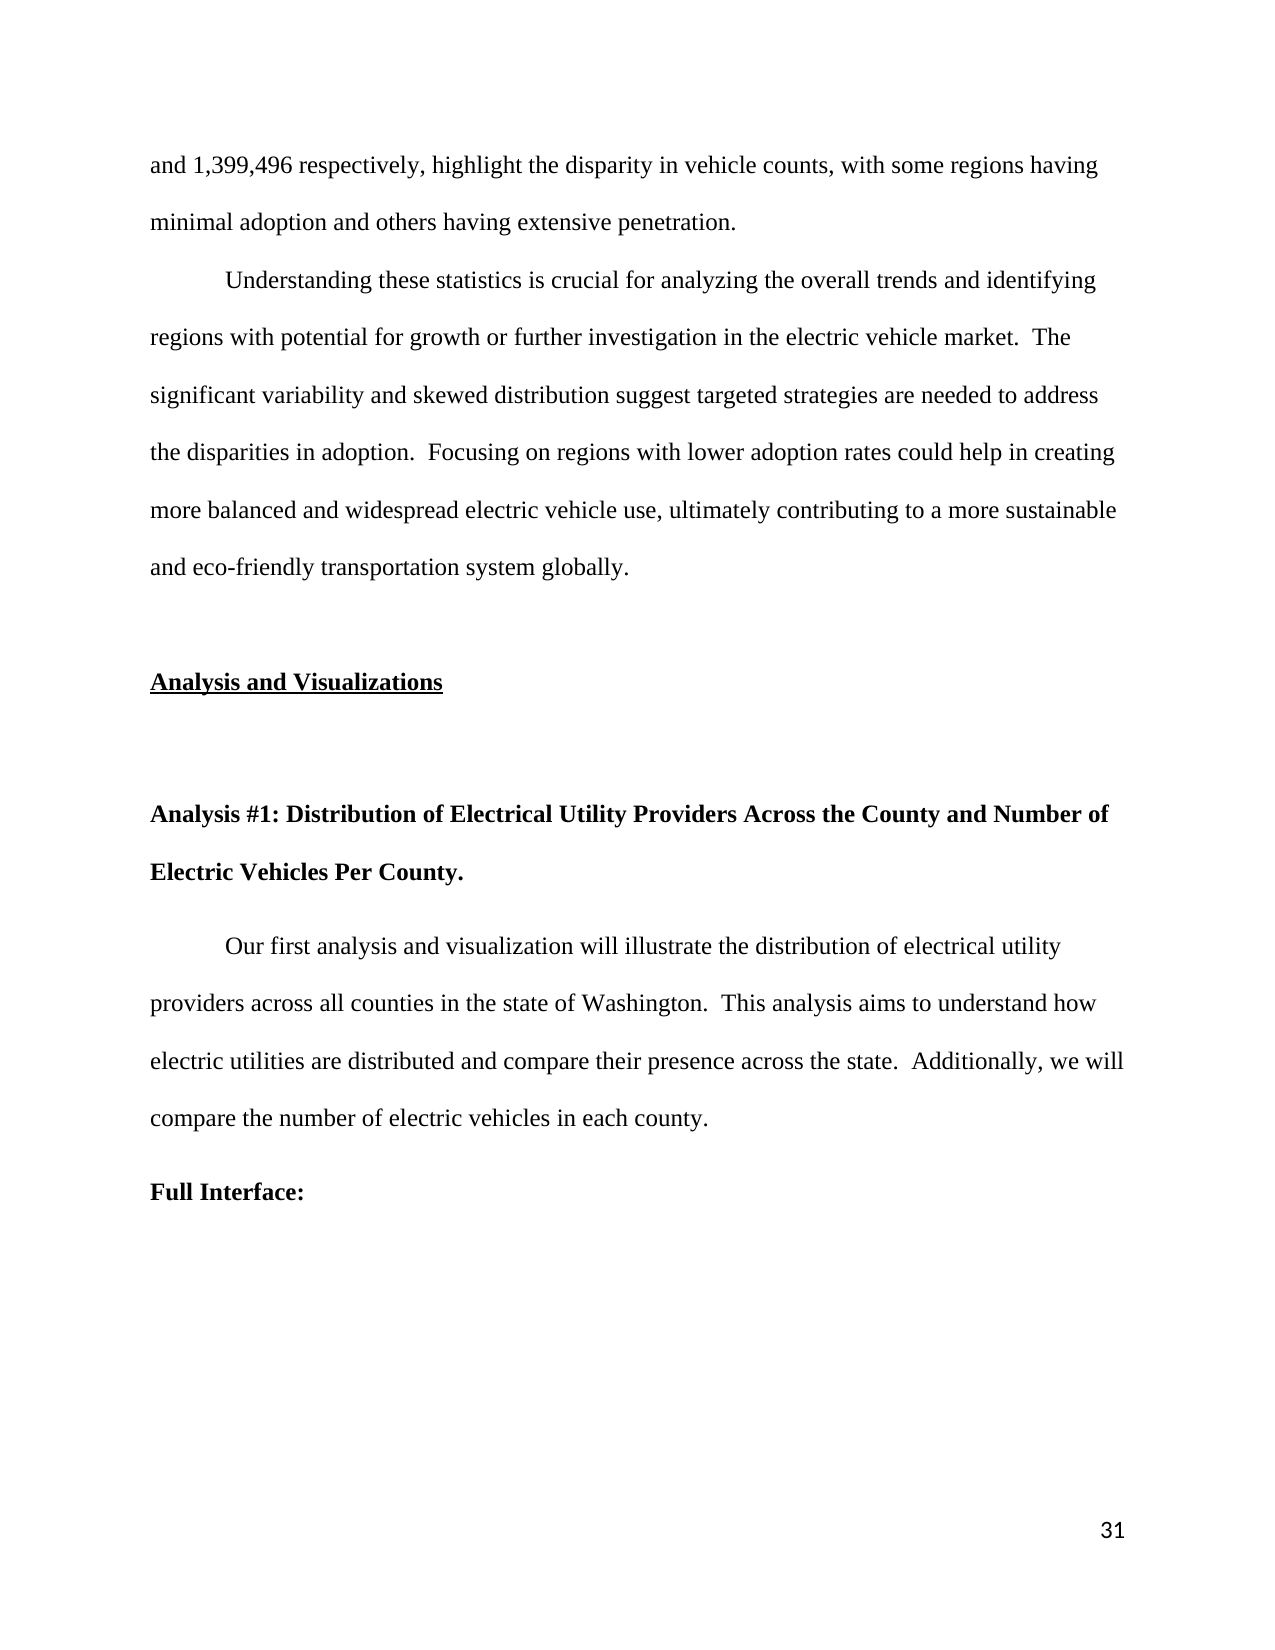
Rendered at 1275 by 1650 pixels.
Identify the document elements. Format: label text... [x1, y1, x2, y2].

text Our first analysis and visualization will illustrate the distribution of electrical utility providers across all counties in the state of Washington. This analysis aims to understand how electric utilities are distributed and compare their presence across the state. Additionally, we will compare the number of electric vehicles in each county. [150, 931, 1125, 1132]
text Understanding these statistics is crucial for analyzing the overall trends and identifying regions with potential for growth or further investigation in the electric vehicle market. The significant variability and skewed distribution suggest targeted strategies are needed to address the disparities in adoption. Focusing on regions with lower adoption rates could help in creating more balanced and widespread electric vehicle use, ultimately contributing to a more sustainable and eco-friendly transportation system globally. [150, 265, 1125, 581]
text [150, 150, 1125, 236]
text Analysis and Visualizations [150, 667, 1125, 696]
text Analysis #1: Distribution of Electrical Utility Providers Across the County and Number of Electric Vehicles Per County. [150, 799, 1125, 885]
text Full Interface: [150, 1177, 1125, 1206]
